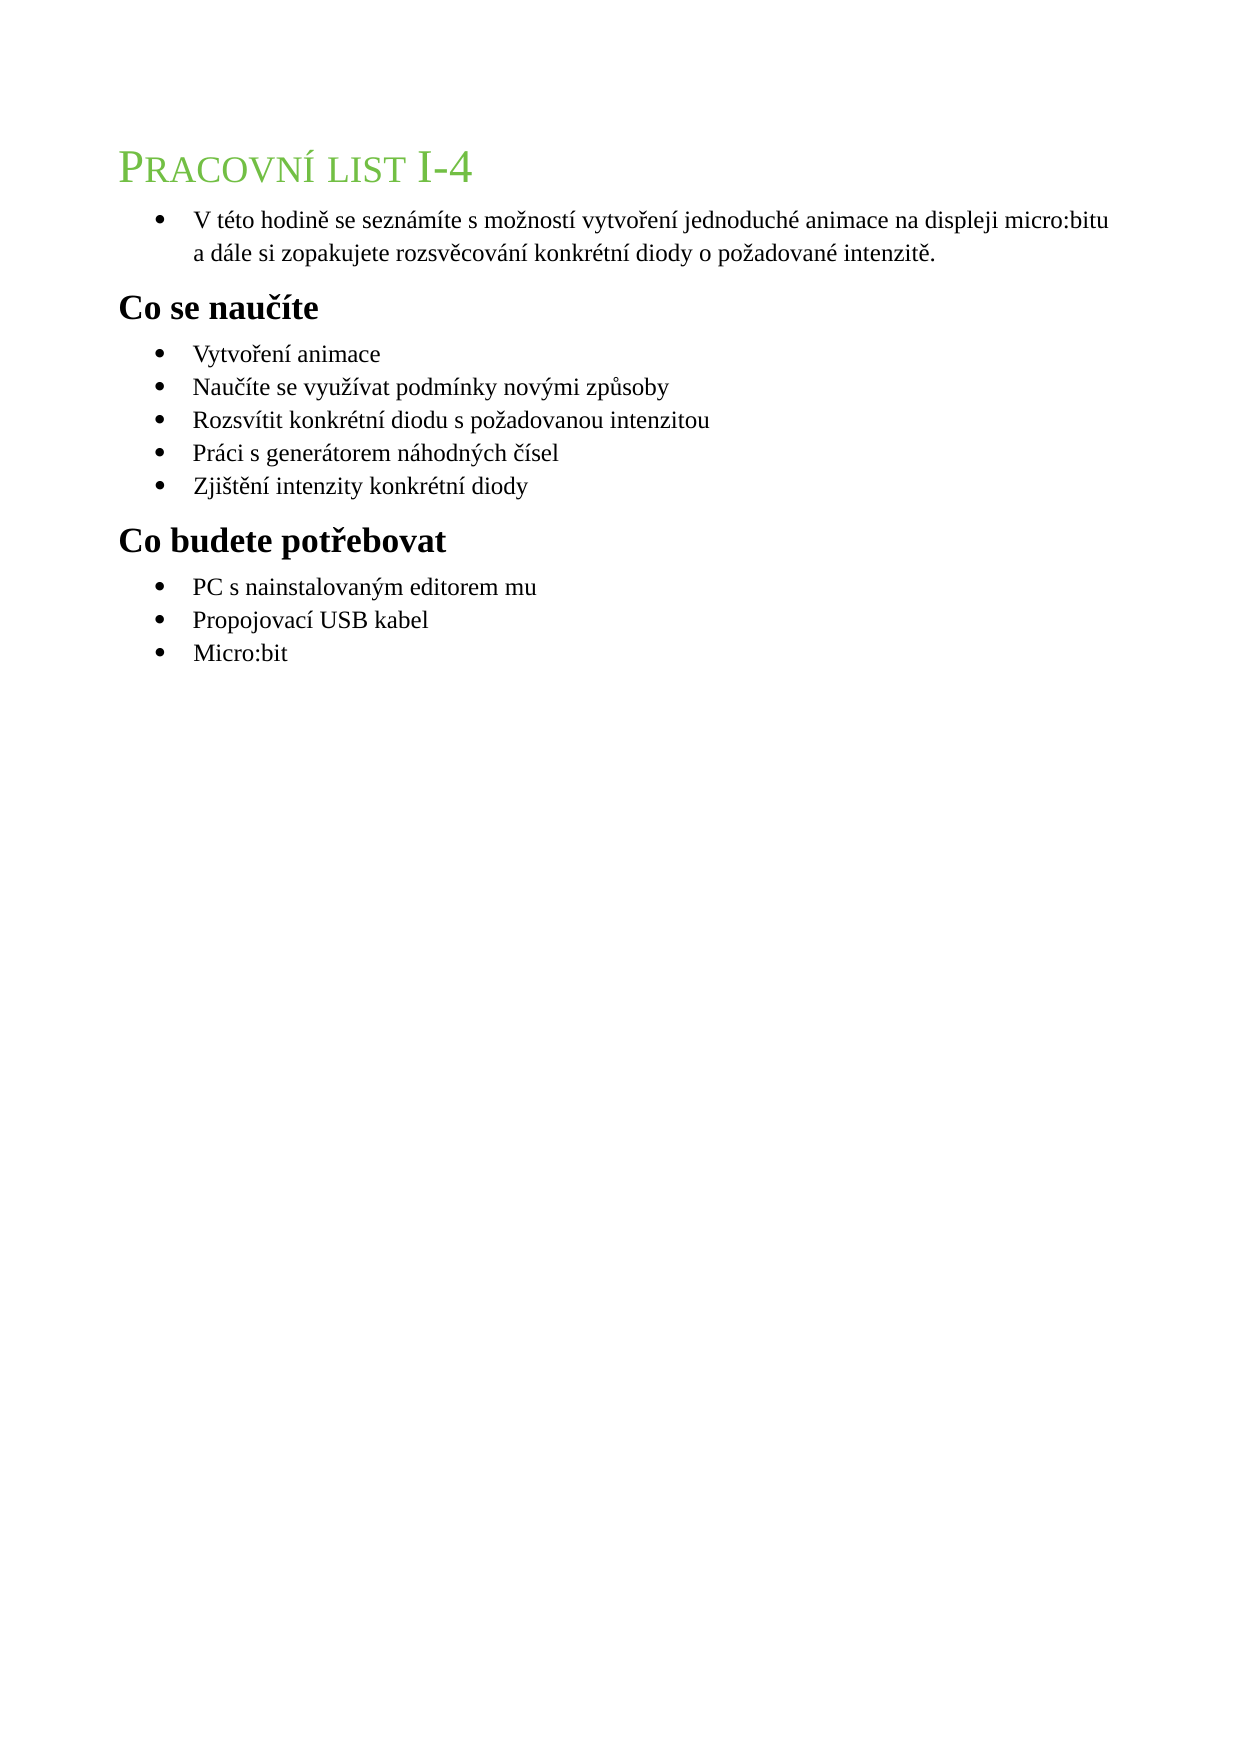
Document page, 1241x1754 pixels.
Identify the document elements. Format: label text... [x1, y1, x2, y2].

list V této hodině se seznámíte s možností vytvoření jednoduché animace na displeji micro:bitu a dále si zopakujete rozsvěcování konkrétní diody o požadované intenzitě. [156, 205, 1122, 267]
list PC s nainstalovaným editorem mu [155, 572, 1122, 601]
list Naučíte se využívat podmínky novými způsoby [155, 372, 1122, 401]
list Propojovací USB kabel [155, 605, 1122, 634]
subtitle Co se naučíte [118, 286, 1122, 327]
list Micro:bit [156, 638, 1122, 667]
list Vytvoření animace [155, 339, 1122, 368]
list Rozsvítit konkrétní diodu s požadovanou intenzitou [155, 405, 1122, 434]
list Zjištění intenzity konkrétní diody [156, 471, 1122, 500]
subtitle Pracovní list I-4 [118, 139, 1122, 193]
subtitle Co budete potřebovat [118, 519, 1122, 560]
list Práci s generátorem náhodných čísel [155, 438, 1122, 467]
